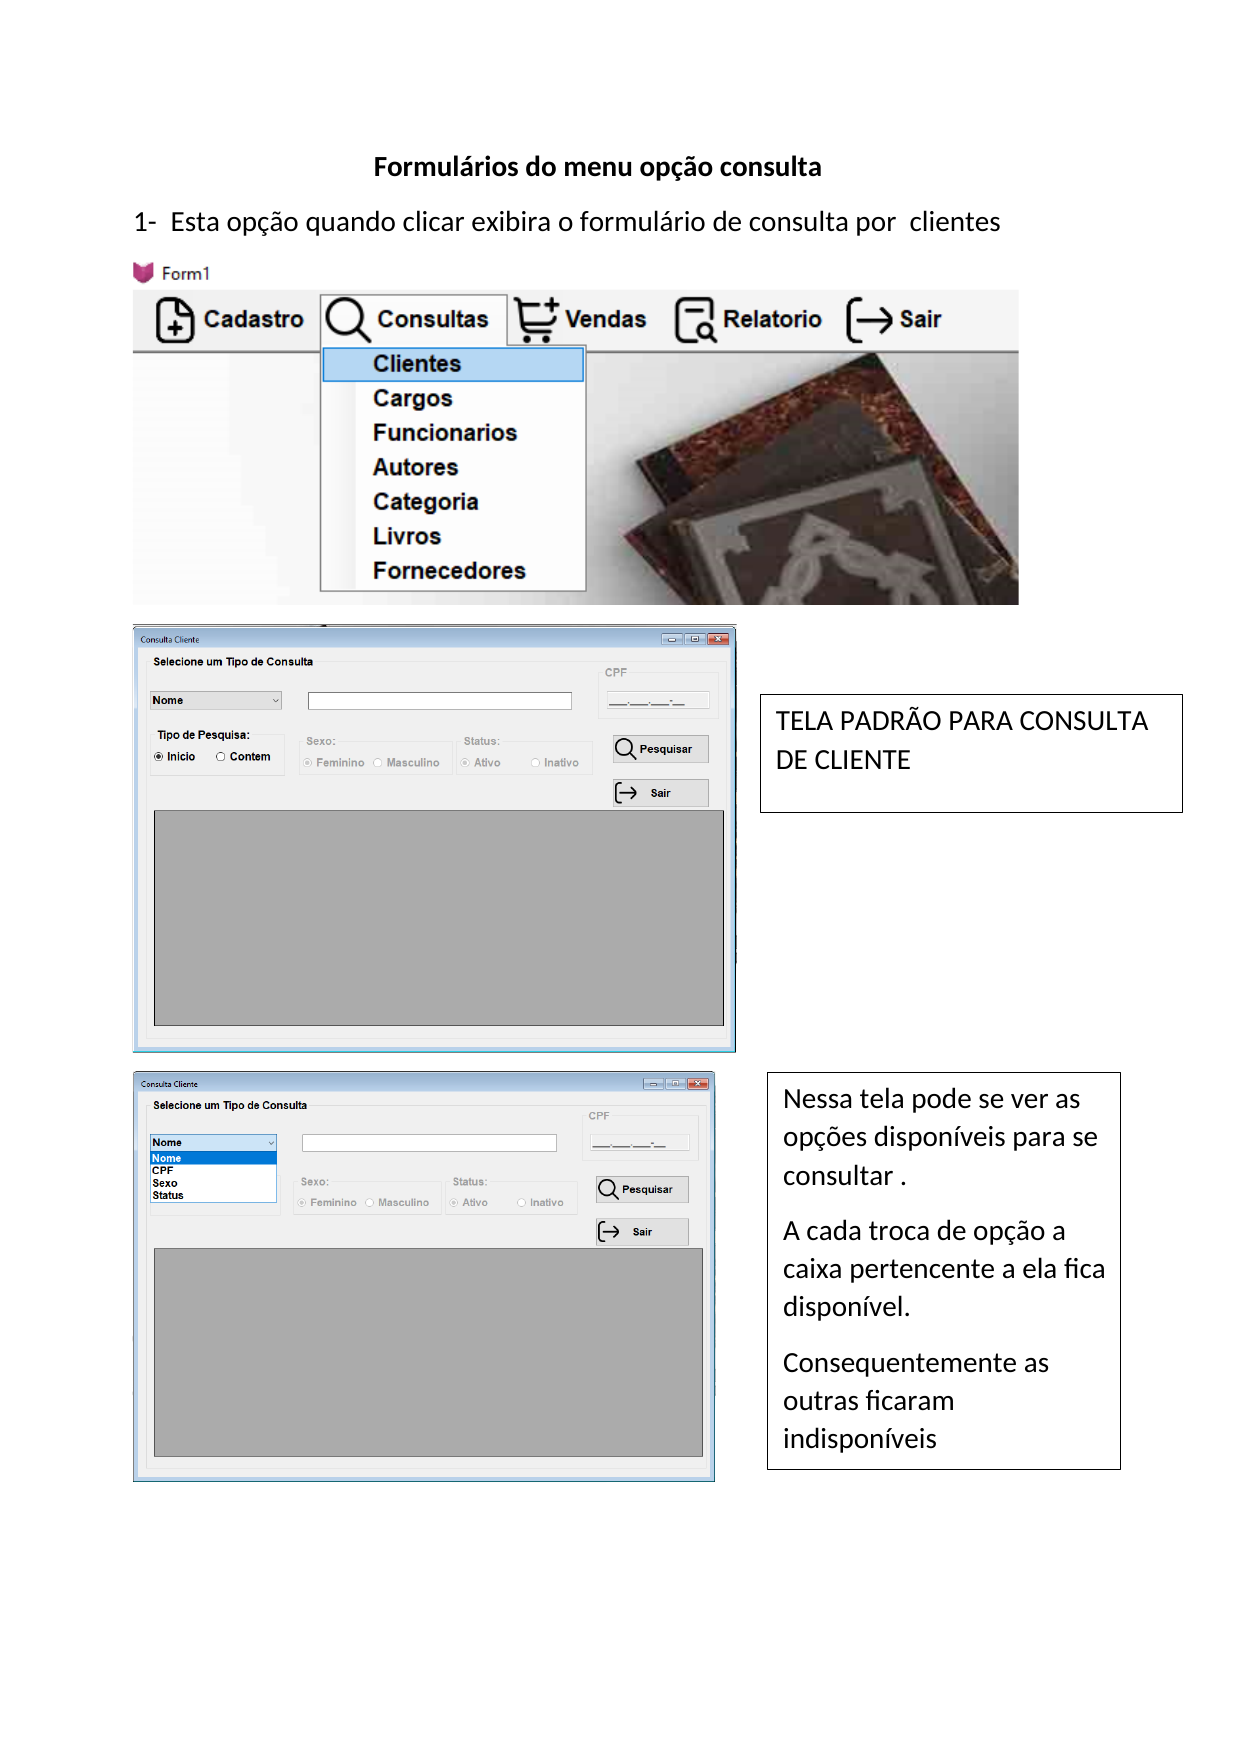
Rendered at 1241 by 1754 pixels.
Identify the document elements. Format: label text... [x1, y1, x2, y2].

text Formulários do menu opção consulta [133, 148, 1063, 183]
list Esta opção quando clicar exibira o formulário de consulta por clientes [133, 203, 1063, 238]
